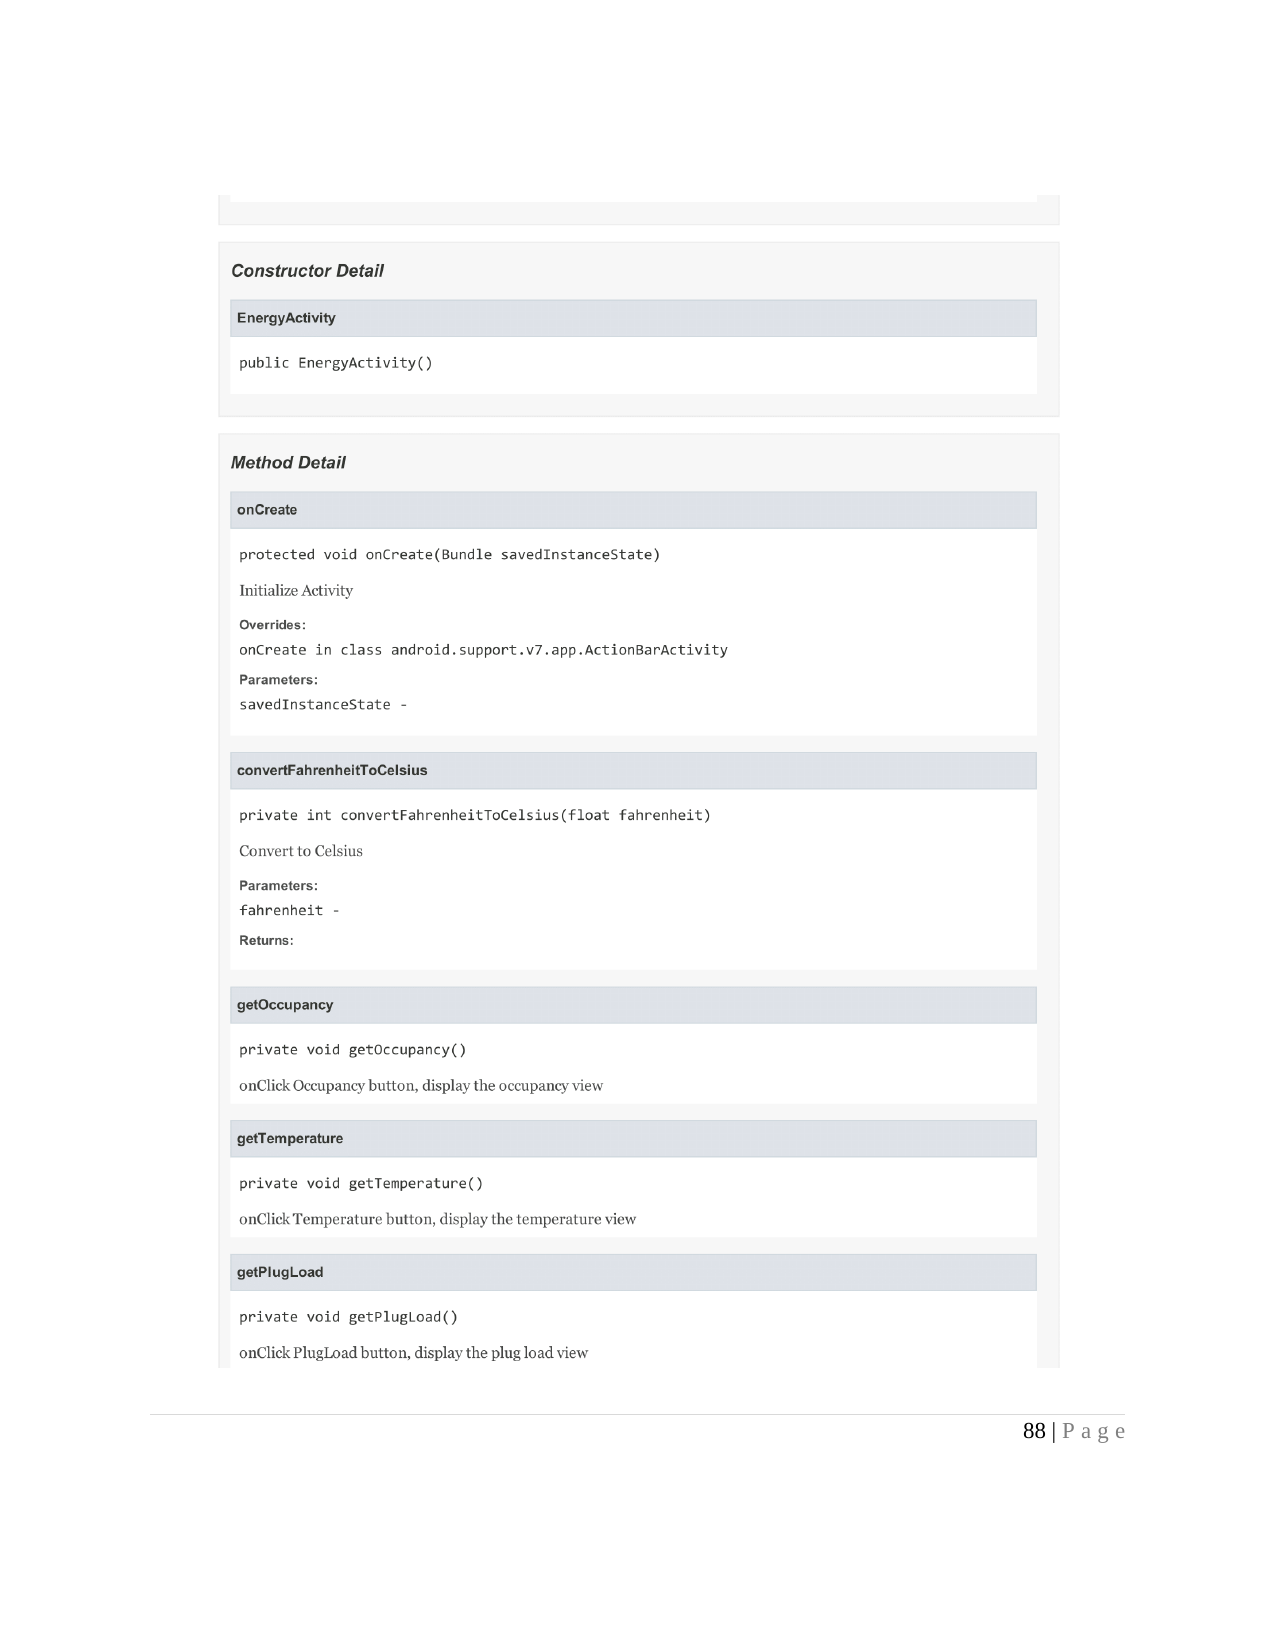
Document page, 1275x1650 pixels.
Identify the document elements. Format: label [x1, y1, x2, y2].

picture [150, 150, 1125, 1412]
